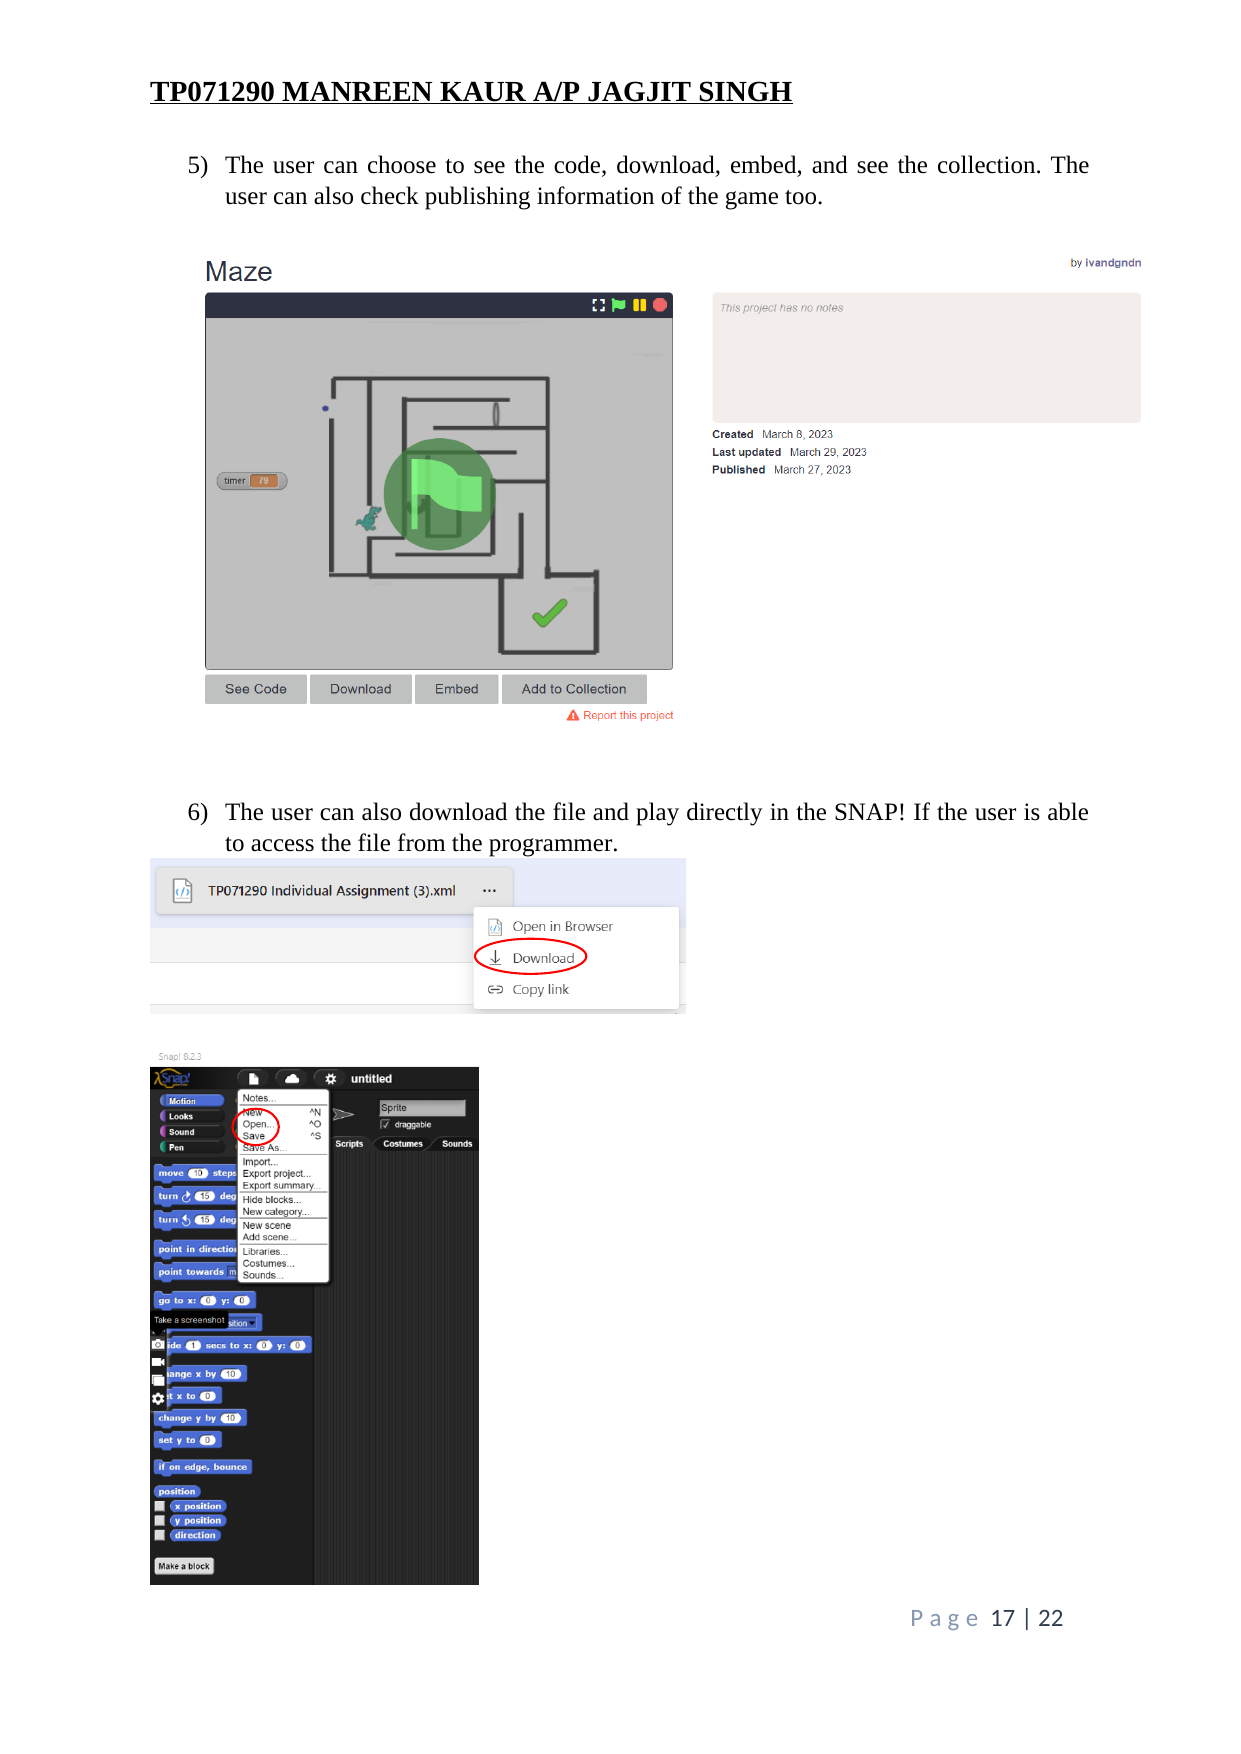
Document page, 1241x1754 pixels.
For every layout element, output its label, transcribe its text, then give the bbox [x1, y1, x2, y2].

picture [150, 858, 687, 1014]
picture [150, 1047, 479, 1585]
list The user can choose to see the code, download, embed, and see the collection. The user can also check publishing information of the game too. [187, 150, 1090, 210]
list The user can also download the file and play directly in the SNAP! If the user is able to access the file from the programmer. [187, 797, 1090, 856]
picture [150, 228, 1169, 730]
